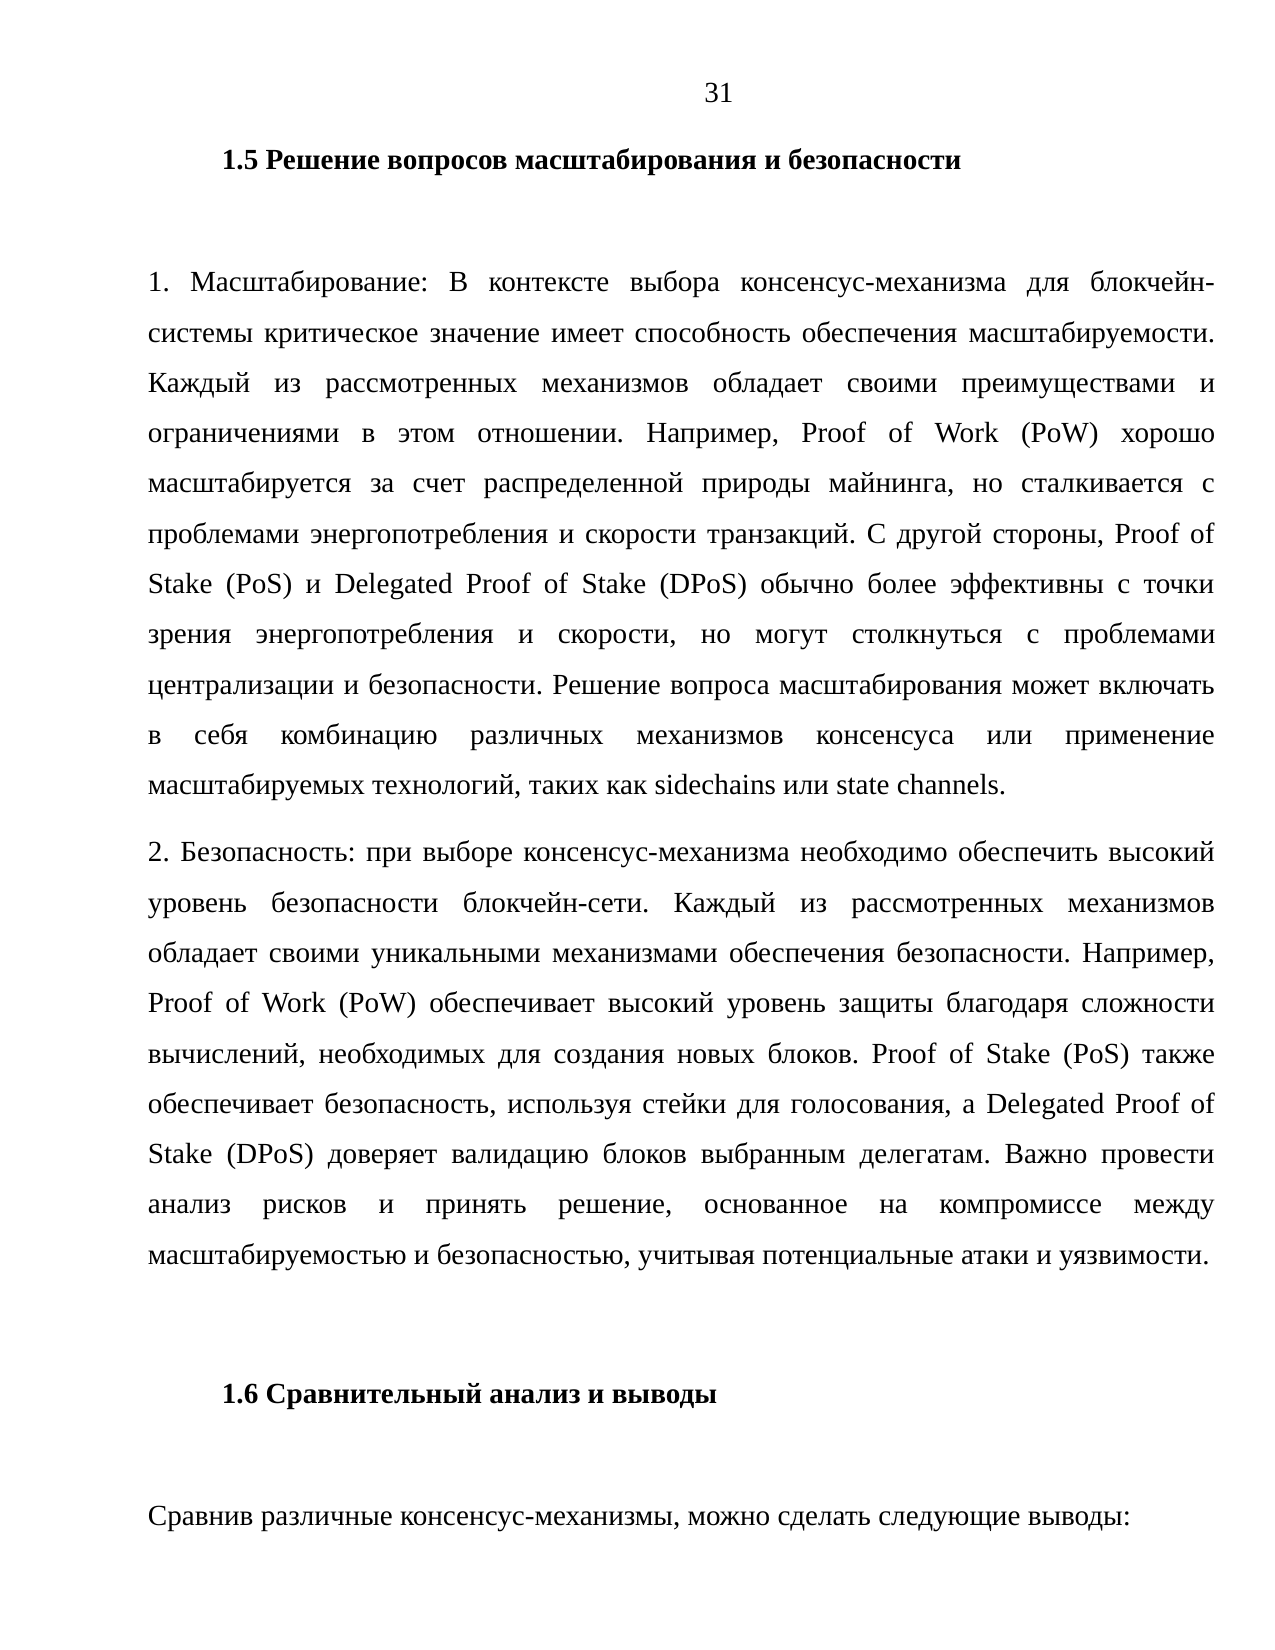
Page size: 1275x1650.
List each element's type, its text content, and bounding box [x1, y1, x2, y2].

text 1.6 Сравнительный анализ и выводы [222, 1376, 1216, 1409]
text 2. Безопасность: при выборе консенсус-механизма необходимо обеспечить высокий уровень безопасности блокчейн-сети. Каждый из рассмотренных механизмов обладает своими уникальными механизмами обеспечения безопасности. Например, Proof of Work (PoW) обеспечивает высокий уровень защиты благодаря сложности вычислений, необходимых для создания новых блоков. Proof of Stake (PoS) также обеспечивает безопасность, используя стейки для голосования, а Delegated Proof of Stake (DPoS) доверяет валидацию блоков выбранным делегатам. Важно провести анализ рисков и принять решение, основанное на компромиссе между масштабируемостью и безопасностью, учитывая потенциальные атаки и уязвимости. [148, 834, 1216, 1271]
text 1.5 Решение вопросов масштабирования и безопасности [222, 142, 1216, 176]
text 1. Масштабирование: В контексте выбора консенсус-механизма для блокчейн-системы критическое значение имеет способность обеспечения масштабируемости. Каждый из рассмотренных механизмов обладает своими преимуществами и ограничениями в этом отношении. Например, Proof of Work (PoW) хорошо масштабируется за счет распределенной природы майнинга, но сталкивается с проблемами энергопотребления и скорости транзакций. С другой стороны, Proof of Stake (PoS) и Delegated Proof of Stake (DPoS) обычно более эффективны с точки зрения энергопотребления и скорости, но могут столкнуться с проблемами централизации и безопасности. Решение вопроса масштабирования может включать в себя комбинацию различных механизмов консенсуса или применение масштабируемых технологий, таких как sidechains или state channels. [148, 264, 1216, 801]
text Сравнив различные консенсус-механизмы, можно сделать следующие выводы: [148, 1498, 1216, 1532]
